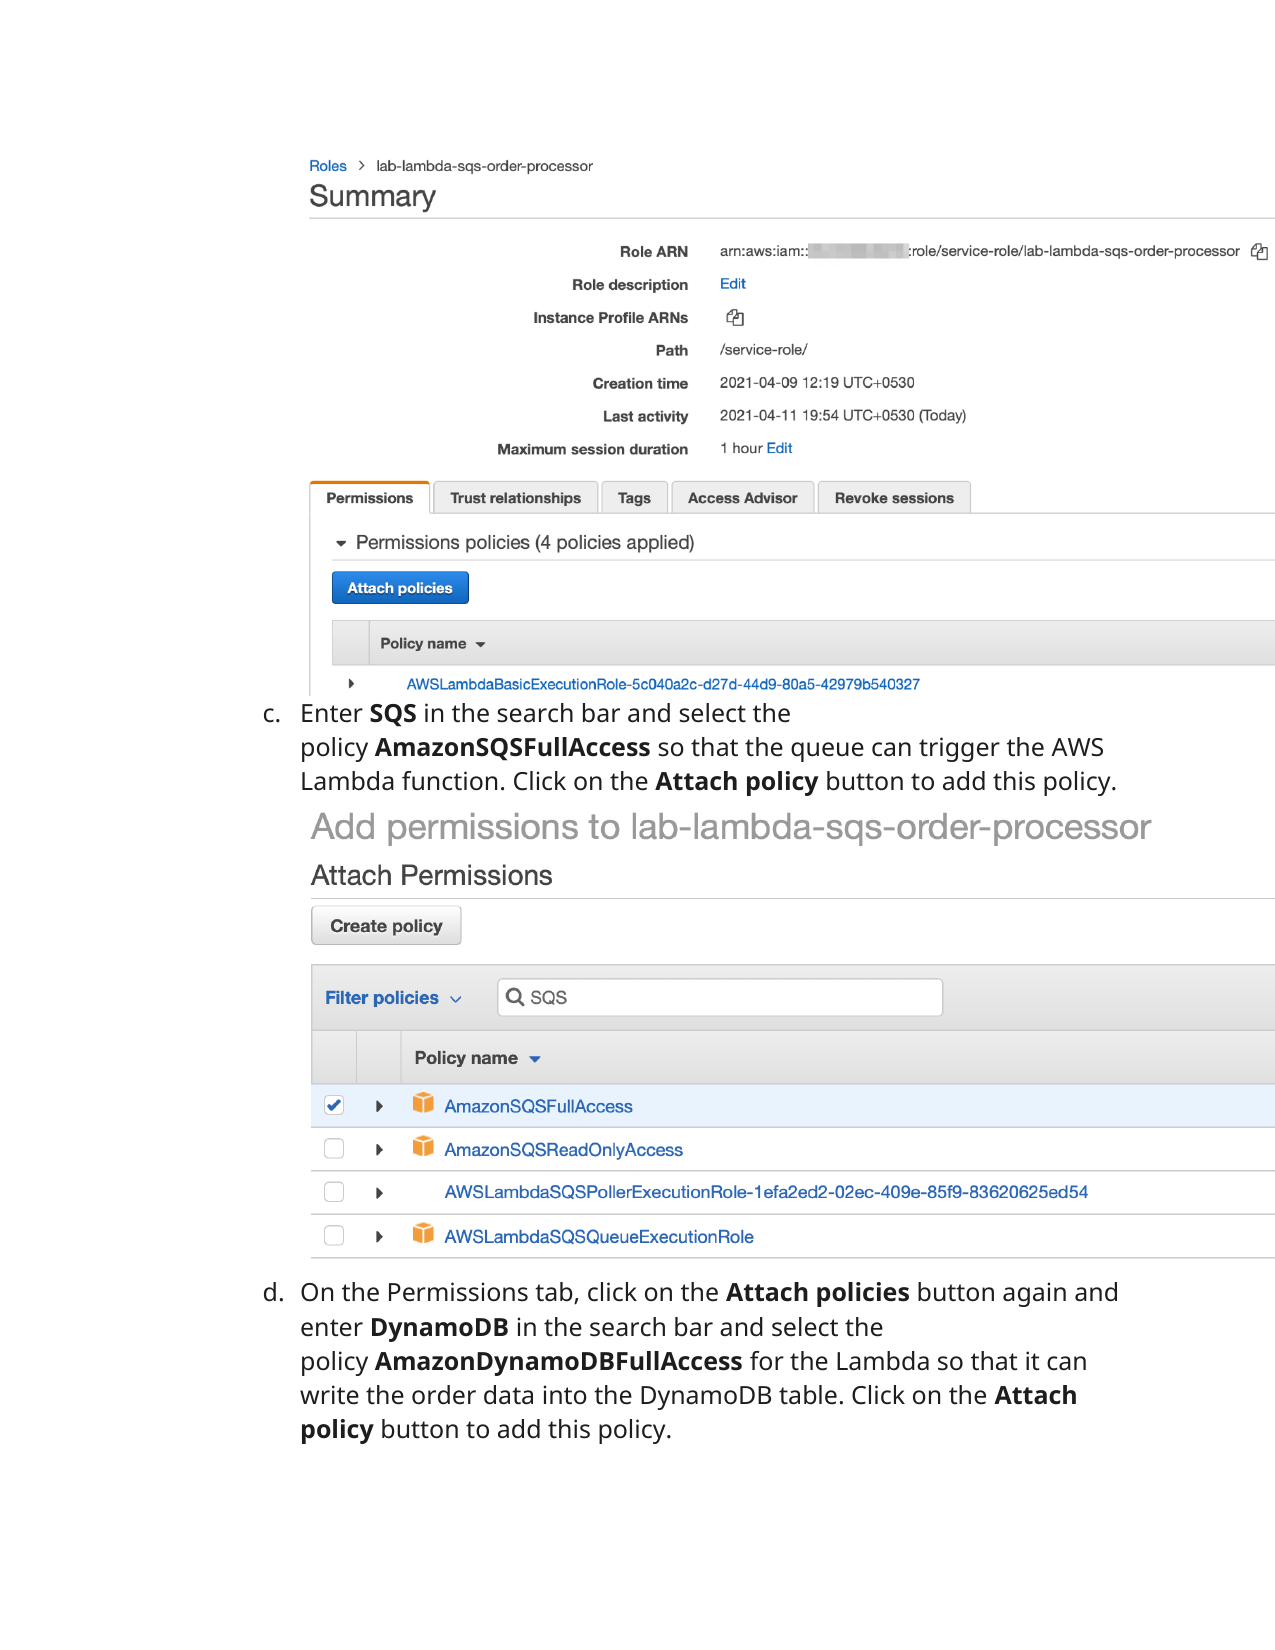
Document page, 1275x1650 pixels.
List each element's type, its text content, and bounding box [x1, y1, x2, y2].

picture [300, 150, 1275, 696]
list On the Permissions tab, click on the Attach policies button again and enter DynamoDB in the search bar and select the policy AmazonDynamoDBFullAccess for the Lambda so that it can write the order data into the DynamoDB table. Click on the Attach policy button to add this policy. [262, 1275, 1125, 1445]
picture [300, 798, 1275, 1276]
list Enter SQS in the search bar and select the policy AmazonSQSFullAccess so that the queue can trigger the AWS Lambda function. Click on the Attach policy button to add this policy. [262, 696, 1125, 798]
